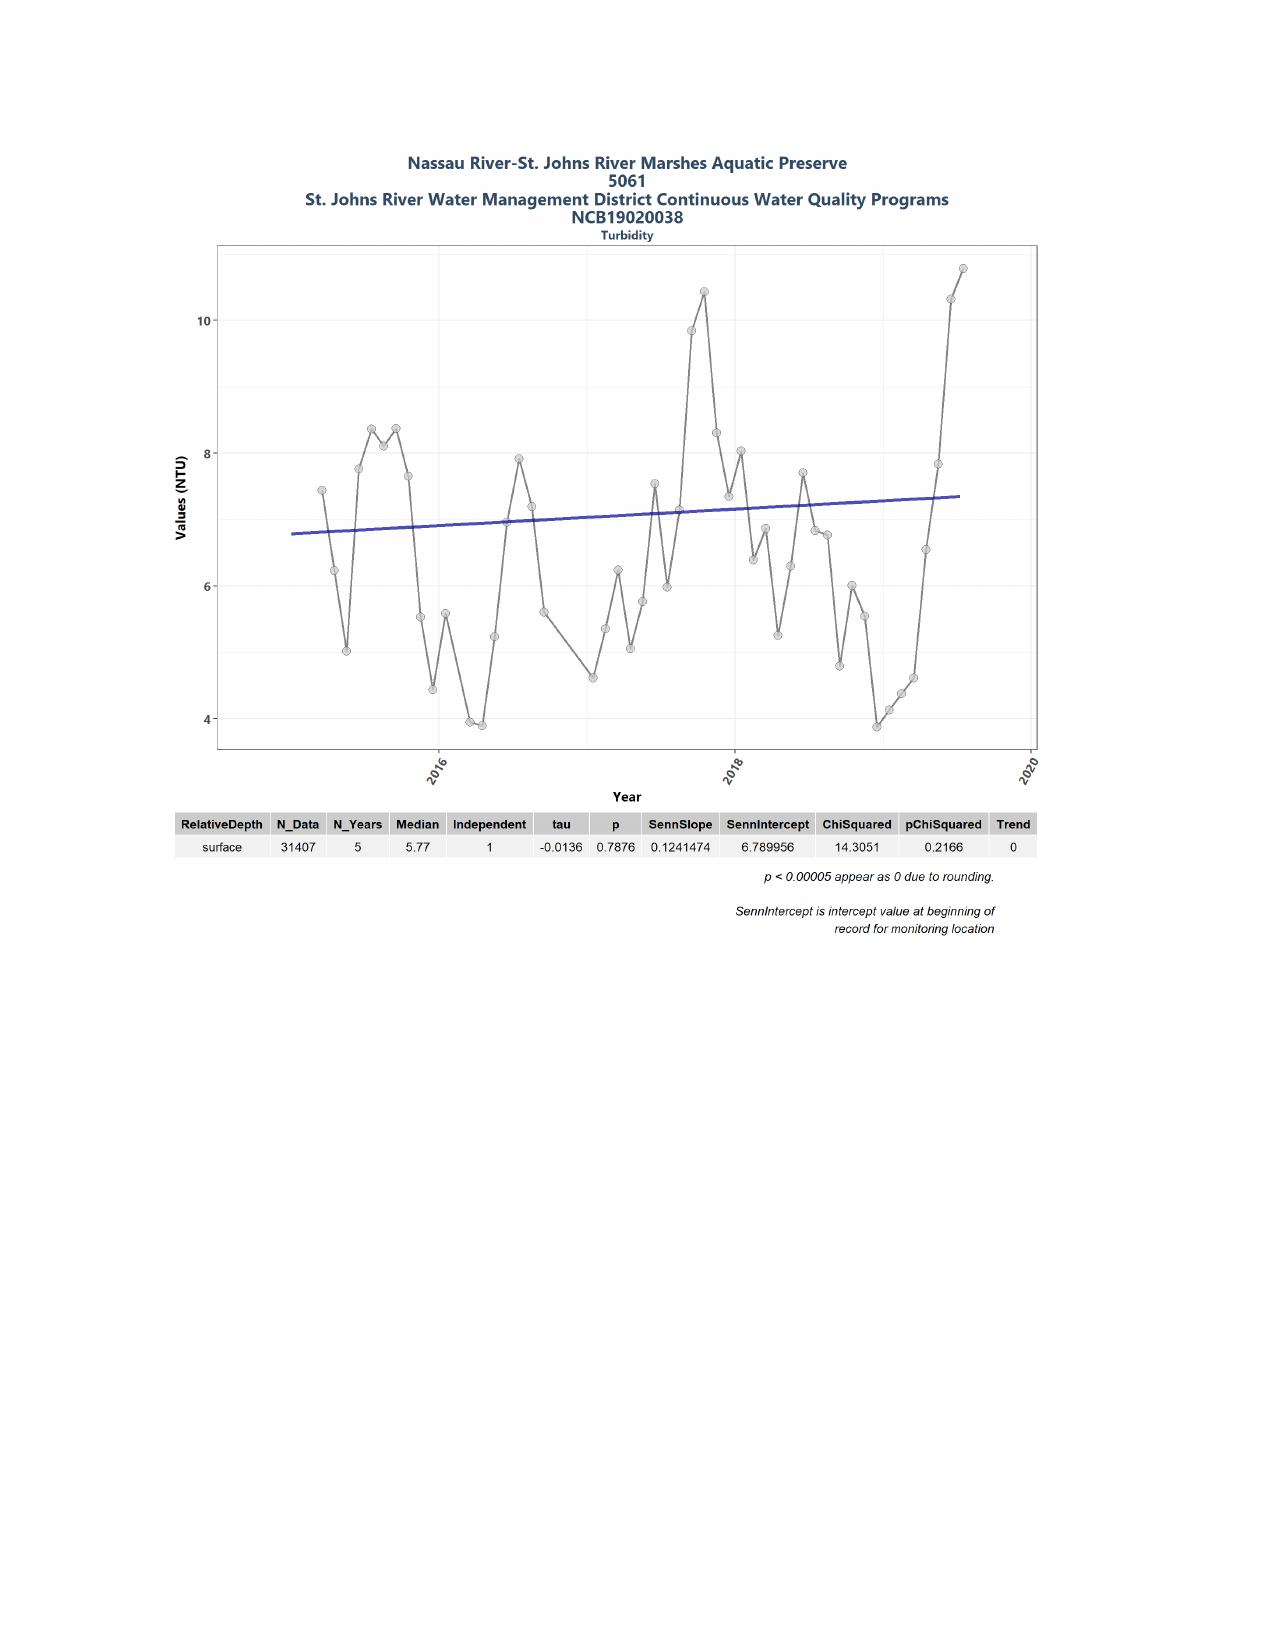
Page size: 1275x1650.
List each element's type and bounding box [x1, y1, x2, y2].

picture [168, 150, 1044, 938]
